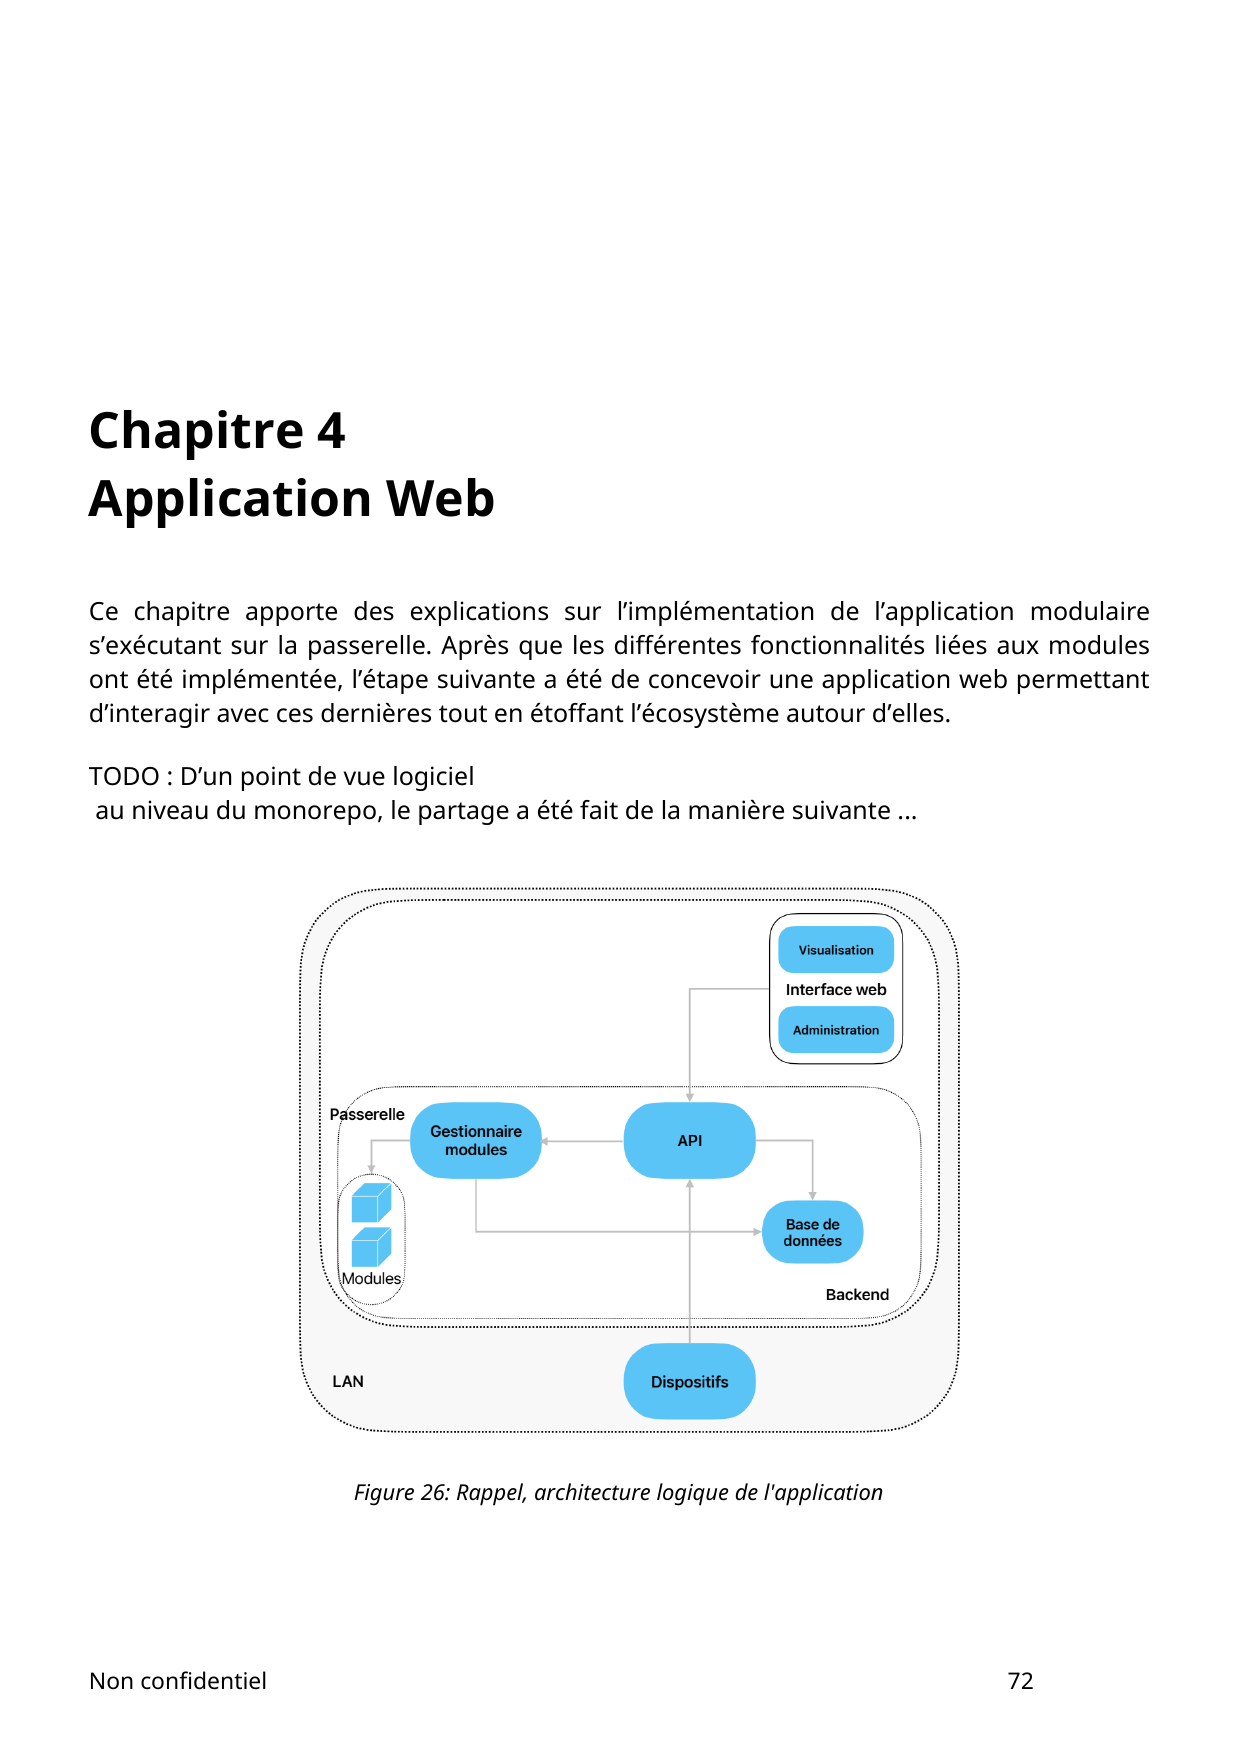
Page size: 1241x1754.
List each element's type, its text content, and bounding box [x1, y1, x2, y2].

subtitle Application Web [89, 394, 1152, 531]
text au niveau du monorepo, le partage a été fait de la manière suivante ... [89, 792, 1152, 826]
text Figure 26: Rappel, architecture logique de l'application [89, 1477, 1152, 1507]
text Ce chapitre apporte des explications sur l’implémentation de l’application modulaire s’exécutant sur la passerelle. Après que les différentes fonctionnalités liées aux modules ont été implémentée, l’étape suivante a été de concevoir une application web permettant d’interagir avec ces dernières tout en étoffant l’écosystème autour d’elles. [89, 593, 1152, 729]
text TODO : D’un point de vue logiciel [89, 758, 1152, 792]
